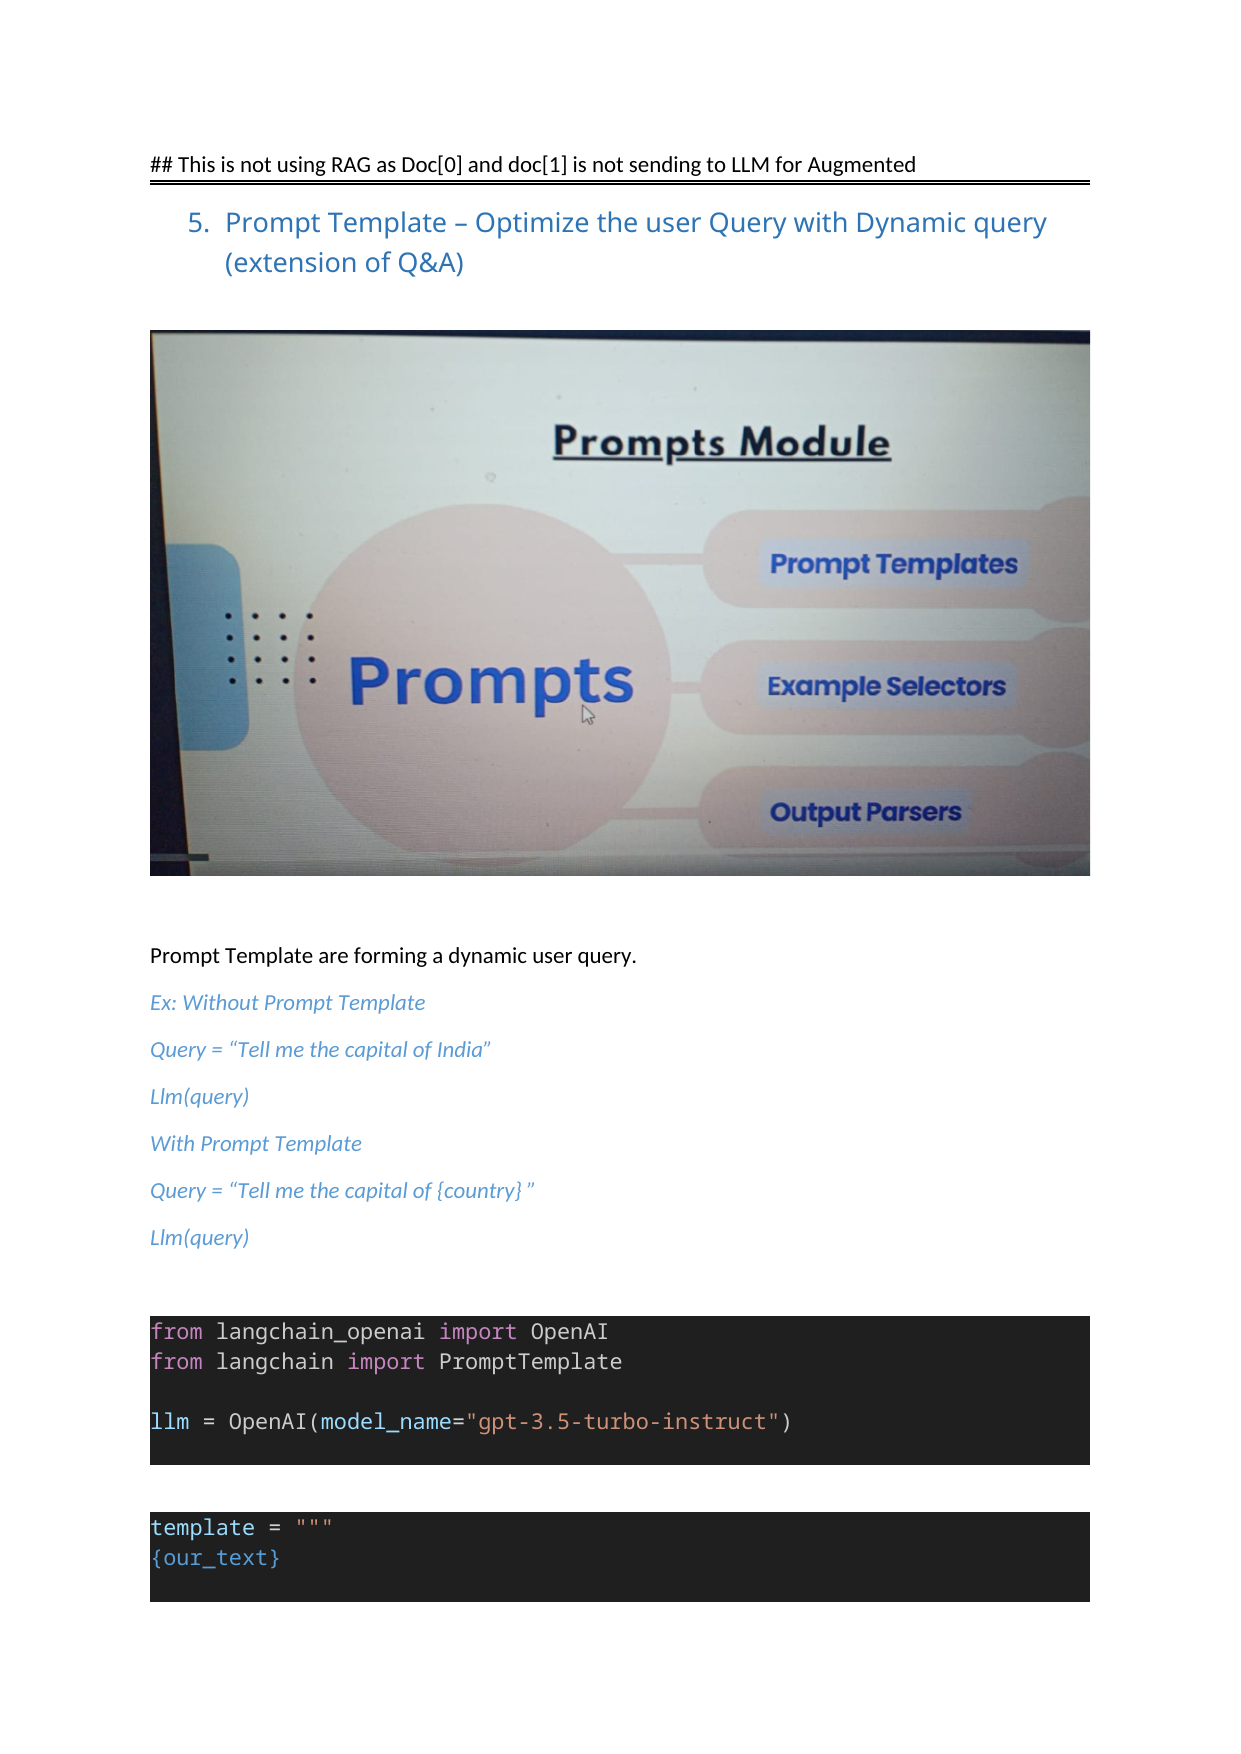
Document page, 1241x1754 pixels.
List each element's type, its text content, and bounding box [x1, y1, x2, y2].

text Query = “Tell me the capital of {country} ” [150, 1176, 1090, 1204]
subtitle Prompt Template – Optimize the user Query with Dynamic query (extension of Q&A) [187, 204, 1090, 280]
text Query = “Tell me the capital of India” [150, 1035, 1090, 1063]
picture [150, 330, 1091, 876]
text Llm(query) [150, 1082, 1090, 1110]
text {our_text} [150, 1542, 1090, 1572]
text With Prompt Template [150, 1129, 1090, 1157]
text Ex: Without Prompt Template [150, 988, 1090, 1016]
text from langchain import PromptTemplate [150, 1346, 1090, 1376]
text llm = OpenAI(model_name="gpt-3.5-turbo-instruct") [150, 1406, 1090, 1436]
text Llm(query) [150, 1223, 1090, 1251]
text Prompt Template are forming a dynamic user query. [150, 941, 1090, 969]
text from langchain_openai import OpenAI [150, 1316, 1090, 1346]
text ## This is not using RAG as Doc[0] and doc[1] is not sending to LLM for Augmented [150, 150, 1090, 180]
text template = """ [150, 1512, 1090, 1542]
